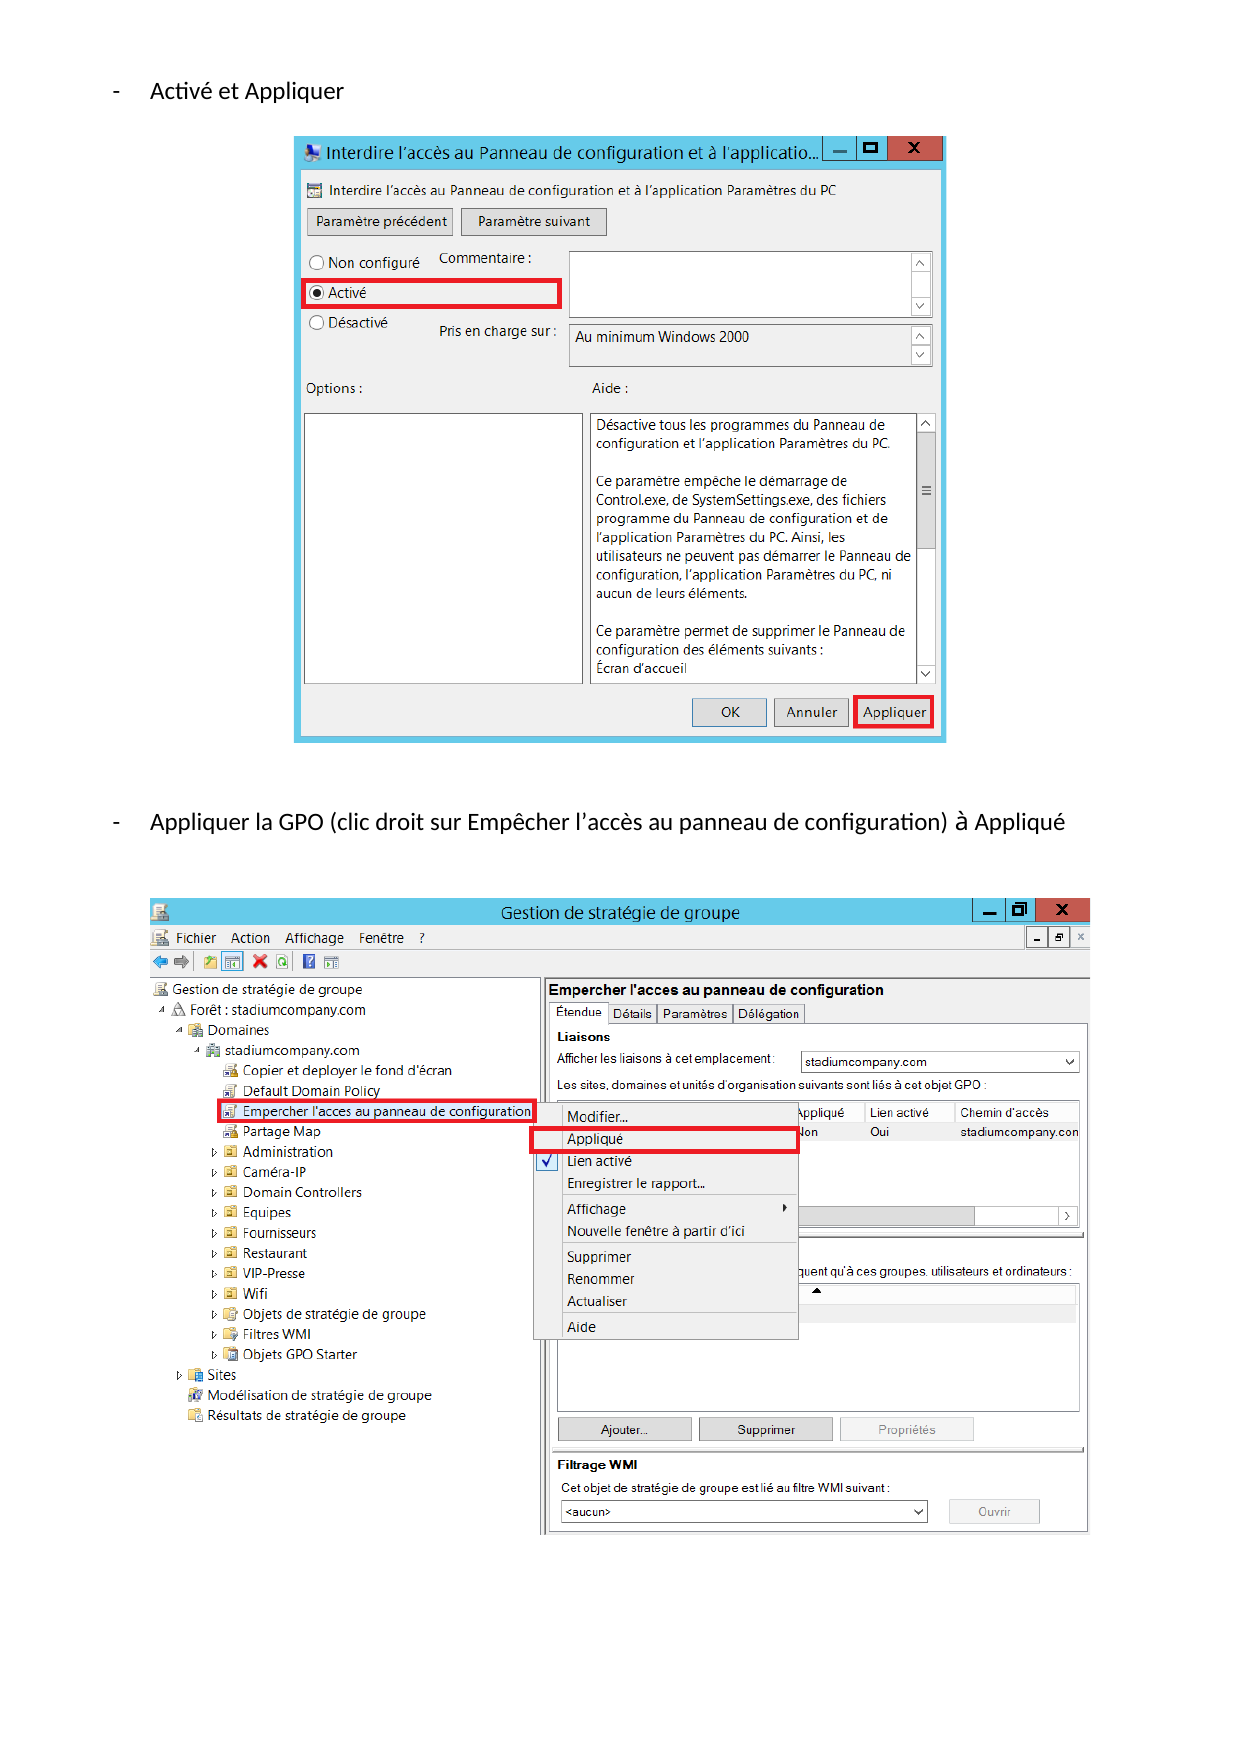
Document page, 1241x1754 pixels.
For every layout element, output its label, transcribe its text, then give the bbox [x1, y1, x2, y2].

list Activé et Appliquer [112, 75, 1165, 106]
picture [293, 136, 947, 743]
list Appliquer la GPO (clic droit sur Empêcher l’accès au panneau de configuration) à Appliqué [112, 803, 1165, 837]
picture [150, 898, 1091, 1535]
